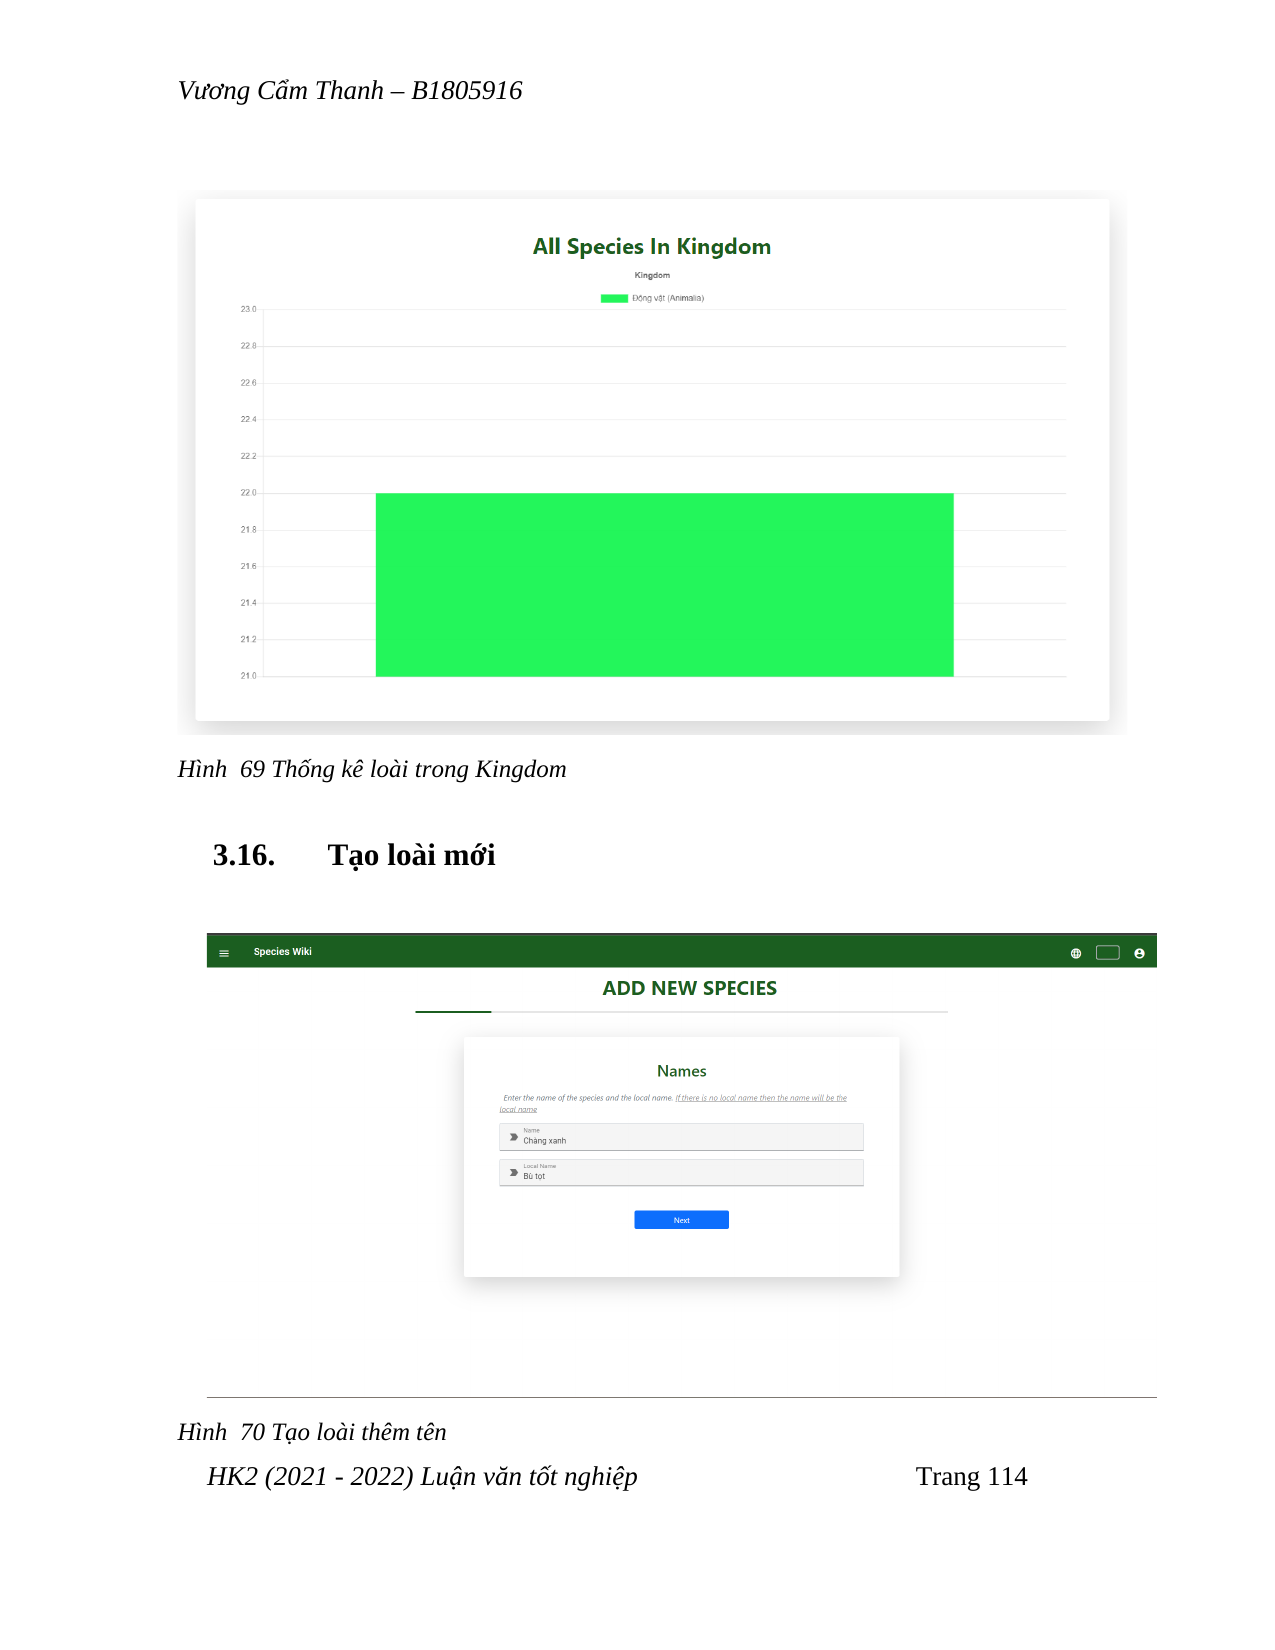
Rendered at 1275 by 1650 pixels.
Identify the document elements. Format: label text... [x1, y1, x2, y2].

picture [177, 190, 1128, 735]
picture [206, 933, 1157, 1398]
subtitle Tạo loài mới [207, 836, 1157, 872]
